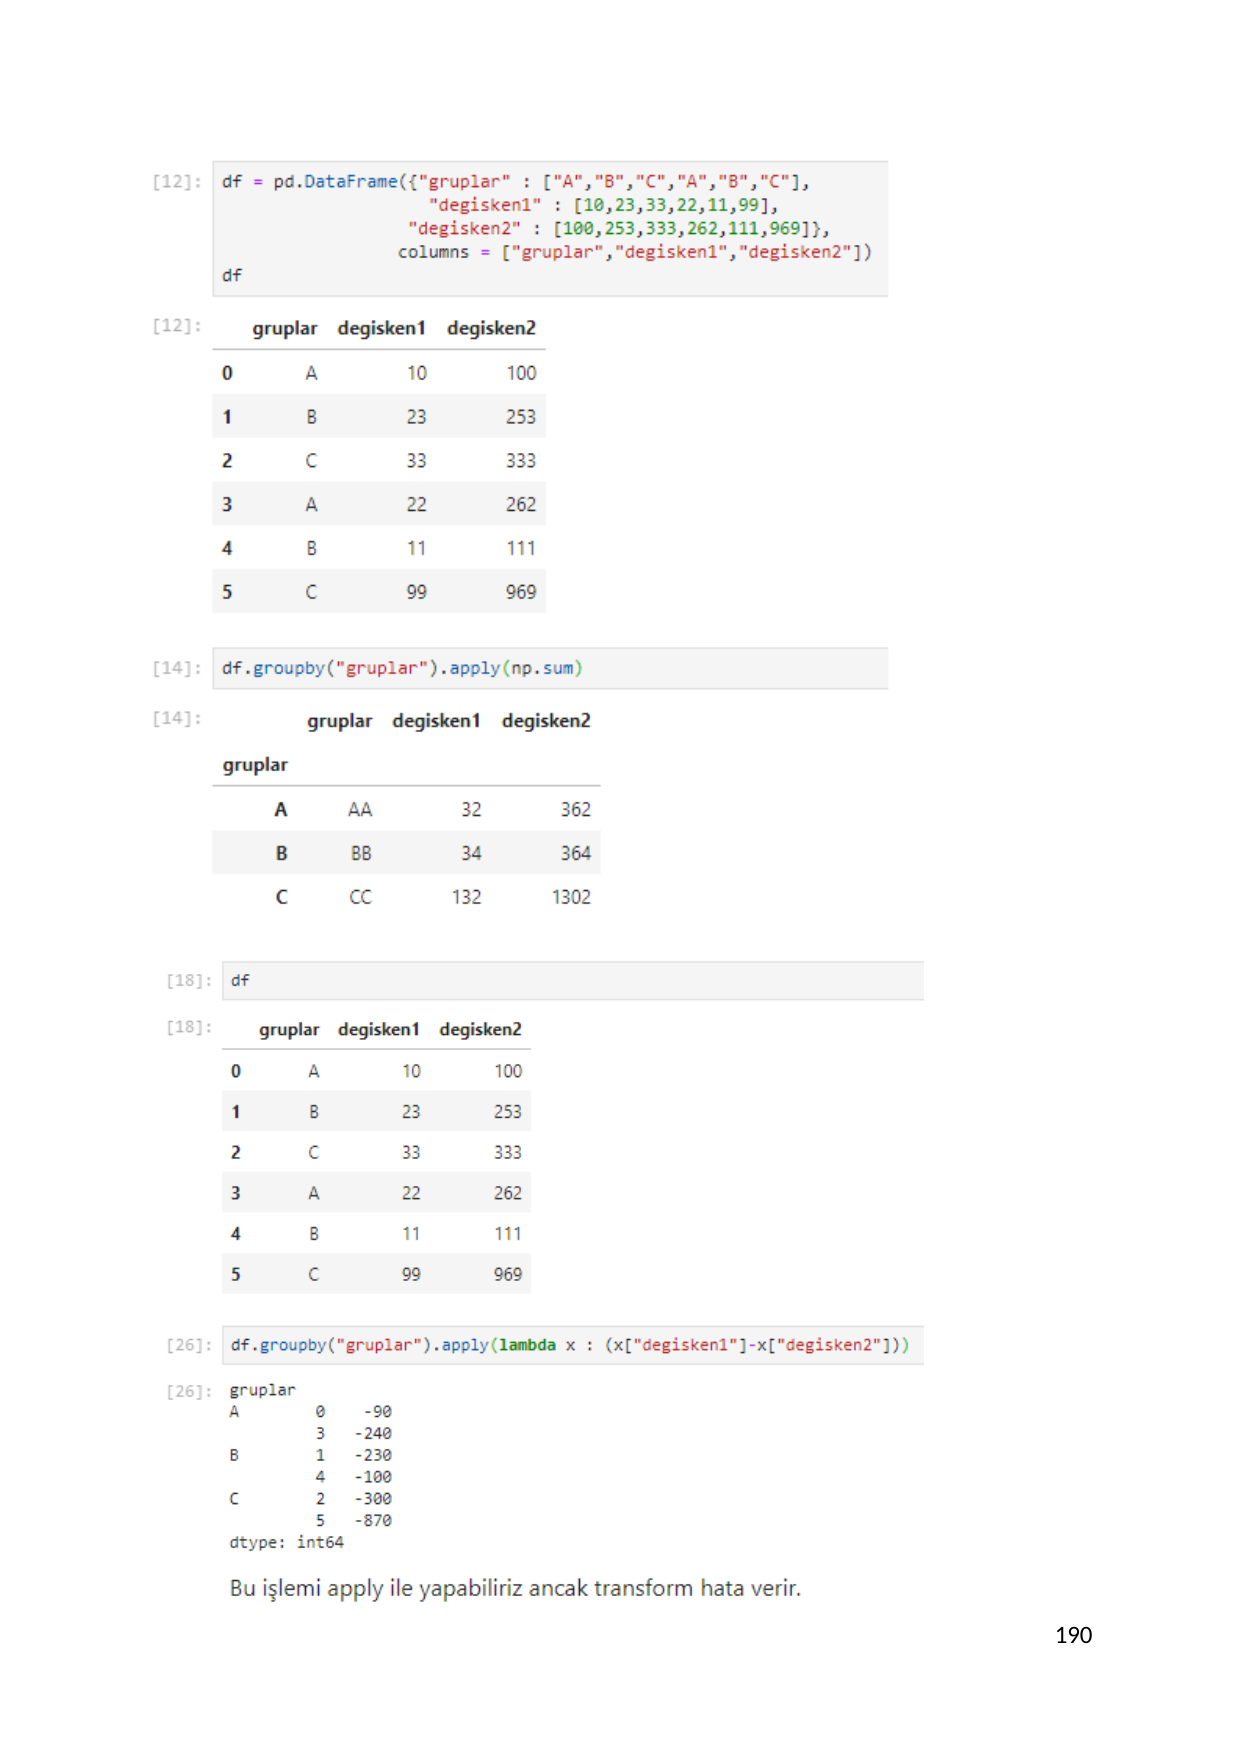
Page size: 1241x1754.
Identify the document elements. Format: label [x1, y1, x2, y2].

picture [147, 945, 924, 1612]
picture [147, 147, 889, 926]
